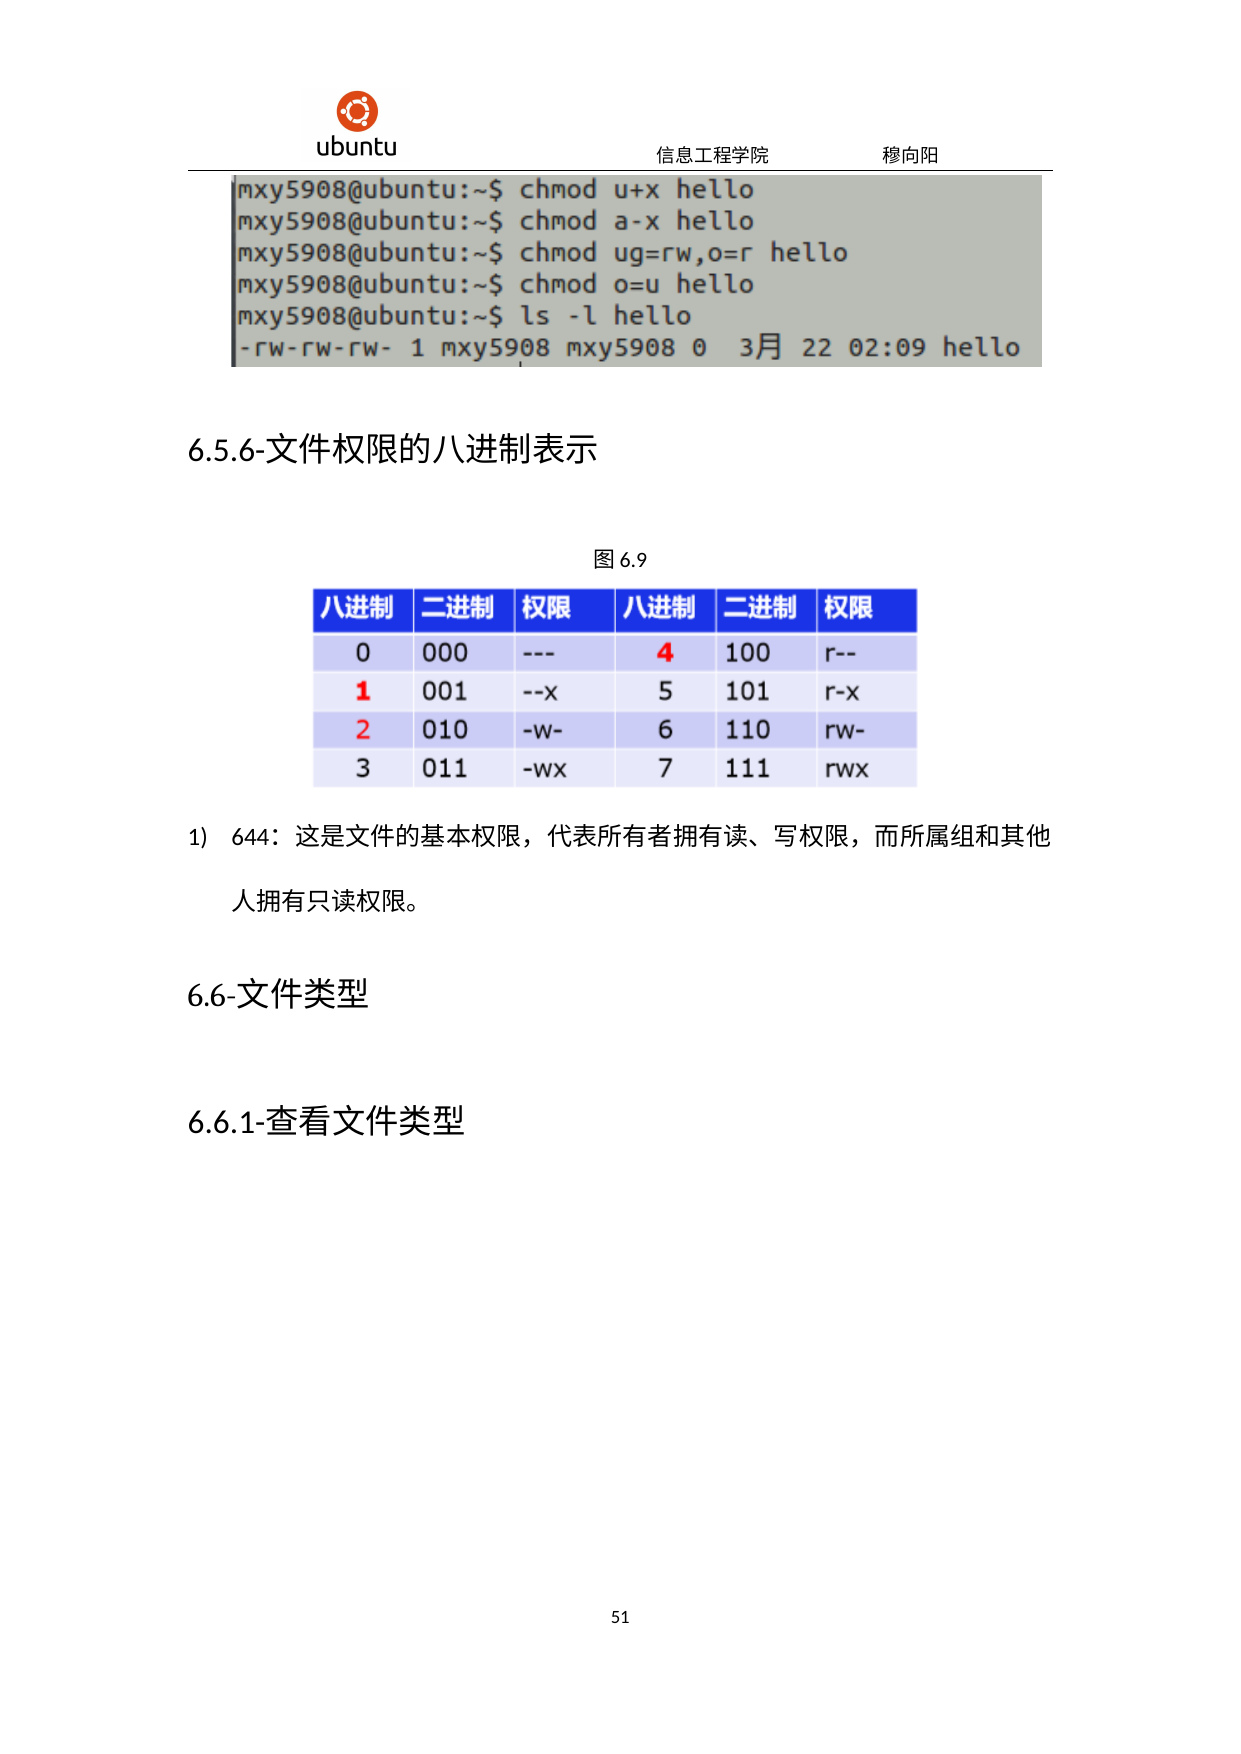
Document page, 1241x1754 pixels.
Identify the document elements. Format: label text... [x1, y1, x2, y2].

picture [308, 587, 924, 790]
text 图6.9 [187, 542, 1053, 574]
picture [301, 88, 412, 162]
picture [231, 175, 1042, 367]
subtitle 6.6-文件类型 [187, 959, 1053, 1024]
subtitle 6.6.1-查看文件类型 [187, 1086, 1053, 1151]
